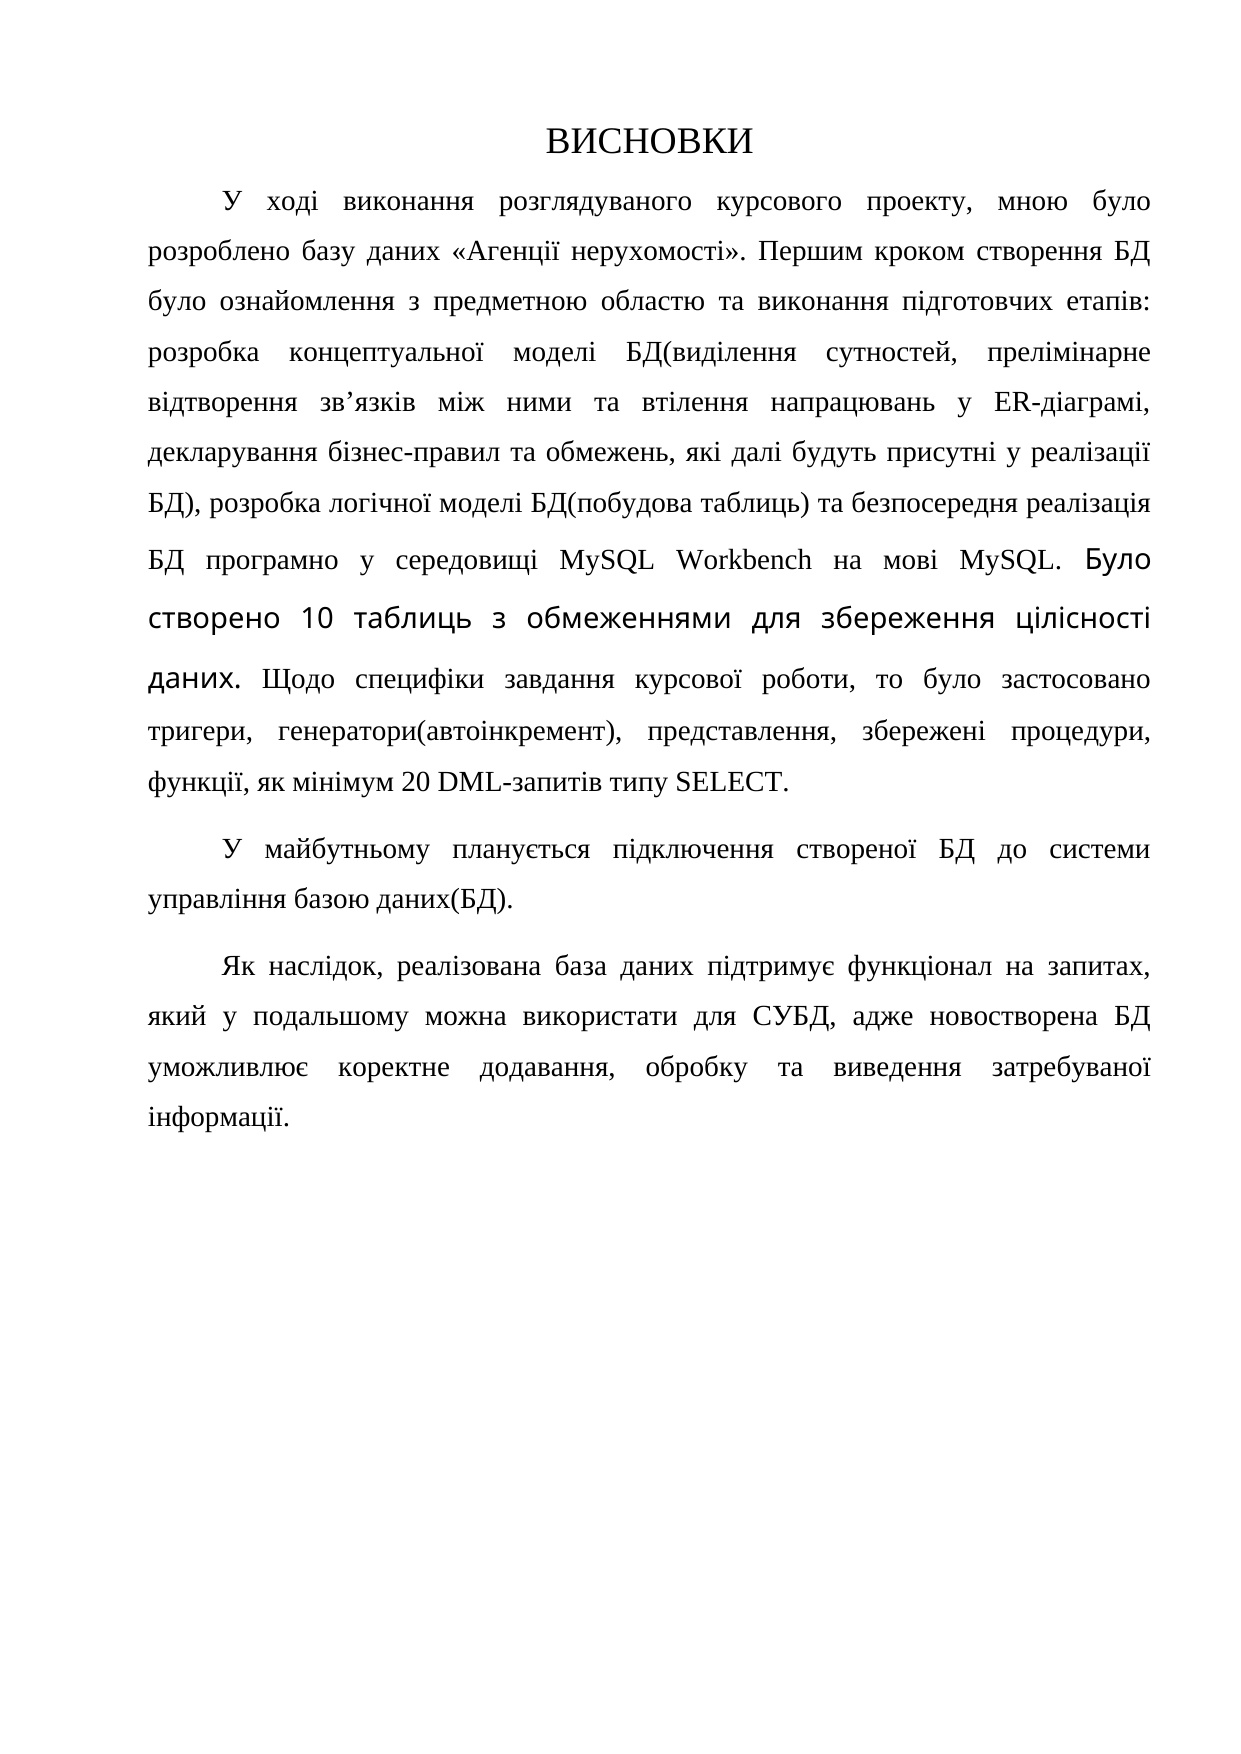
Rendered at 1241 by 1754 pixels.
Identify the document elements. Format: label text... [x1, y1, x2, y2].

text У майбутньому планується підключення створеної БД до системи управління базою даних(БД). [148, 831, 1152, 914]
text Як наслідок, реалізована база даних підтримує функціонал на запитах, який у подальшому можна використати для СУБД, адже новостворена БД уможливлює коректне додавання, обробку та виведення затребуваної інформації. [148, 948, 1152, 1132]
subtitle ВИСНОВКИ [148, 118, 1152, 161]
text У ході виконання розглядуваного курсового проекту, мною було розроблено базу даних «Агенції нерухомості». Першим кроком створення БД було ознайомлення з предметною областю та виконання підготовчих етапів: розробка концептуальної моделі БД(виділення сутностей, прелімінарне відтворення зв’язків між ними та втілення напрацювань у ER-діаграмі, декларування бізнес-правил та обмежень, які далі будуть присутні у реалізації БД), розробка логічної моделі БД(побудова таблиць) та безпосередня реалізація БД програмно у середовищі MySQL Workbench на мові MySQL. Було створено 10 таблиць з обмеженнями для збереження цілісності даних. Щодо специфіки завдання курсової роботи, то було застосовано тригери, генератори(автоінкремент), представлення, збережені процедури, функції, як мінімум 20 DML-запитів типу SELECT. [148, 183, 1152, 797]
